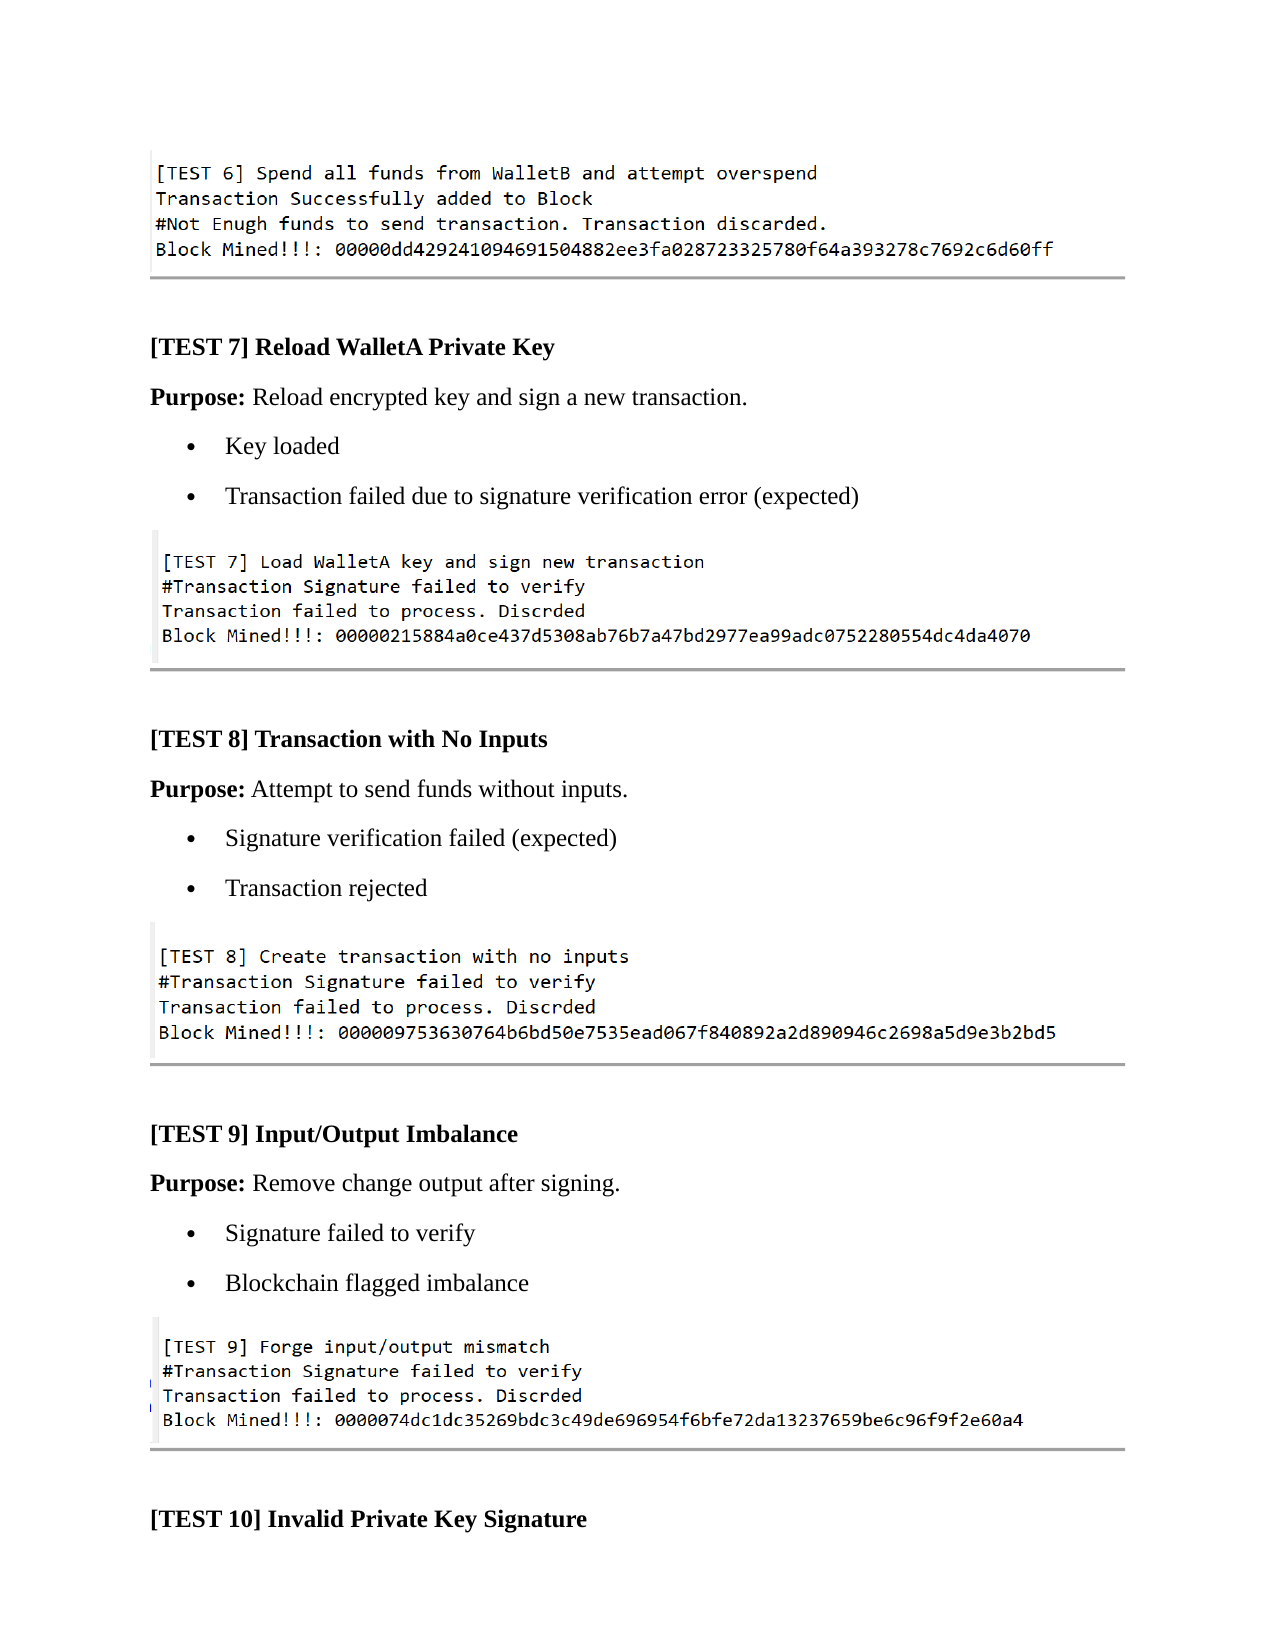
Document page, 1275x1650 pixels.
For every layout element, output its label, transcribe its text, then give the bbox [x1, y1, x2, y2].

text [TEST 8] Transaction with No Inputs [150, 724, 1125, 753]
list Signature verification failed (expected) [187, 823, 1125, 852]
picture [150, 150, 1081, 272]
text [TEST 9] Input/Output Imbalance [150, 1119, 1125, 1148]
text Purpose: Reload encrypted key and sign a new transaction. [150, 382, 1125, 411]
list Transaction rejected [187, 873, 1125, 902]
list Key loaded [187, 431, 1125, 460]
list Transaction failed due to signature verification error (expected) [187, 481, 1125, 510]
text Purpose: Attempt to send funds without inputs. [150, 774, 1125, 802]
picture [150, 922, 1097, 1058]
list Blockchain flagged imbalance [187, 1268, 1125, 1297]
text Purpose: Remove change output after signing. [150, 1168, 1125, 1197]
text [TEST 7] Reload WalletA Private Key [150, 332, 1125, 361]
picture [150, 1317, 1062, 1443]
text [TEST 10] Invalid Private Key Signature [150, 1504, 1125, 1532]
list Signature failed to verify [187, 1218, 1125, 1247]
picture [150, 530, 1085, 663]
